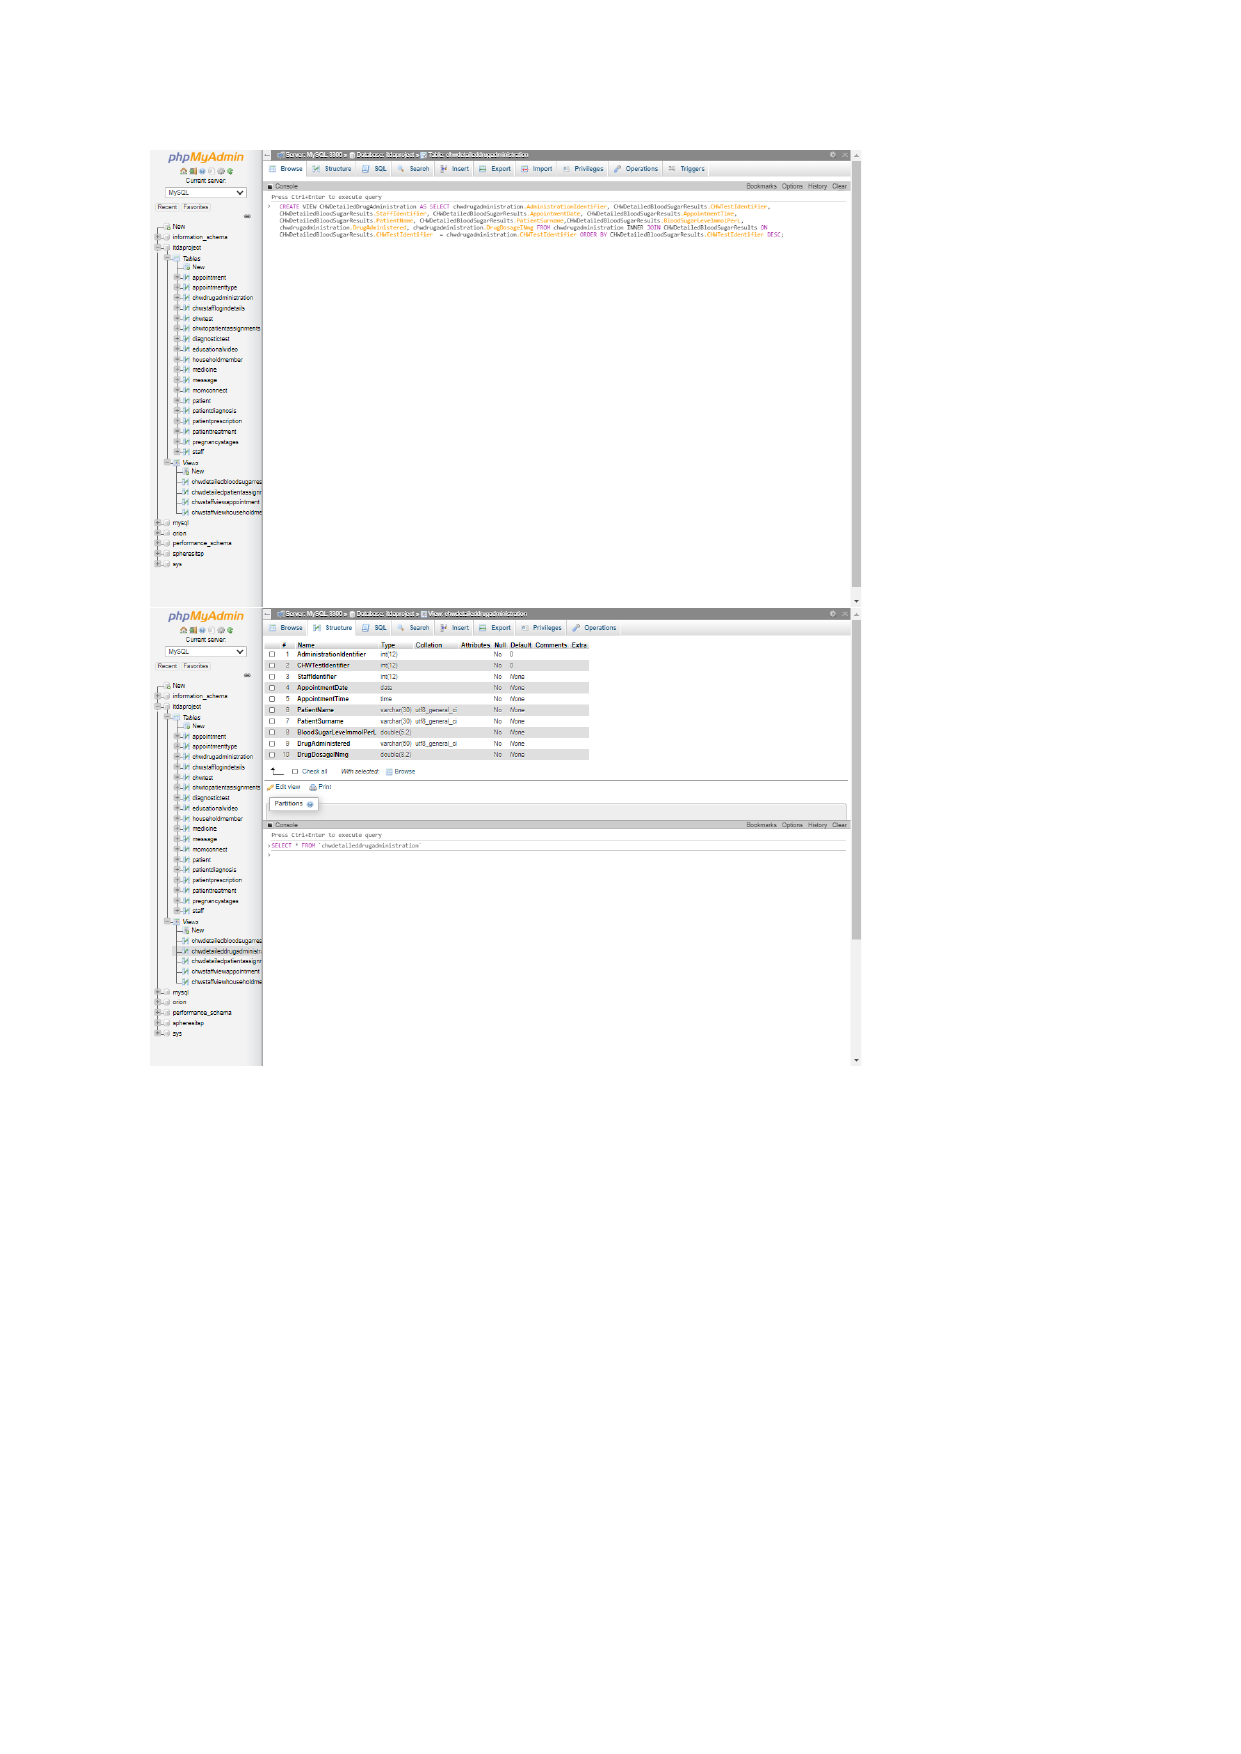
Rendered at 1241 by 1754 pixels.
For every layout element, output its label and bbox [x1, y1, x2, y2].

picture [150, 150, 862, 607]
picture [150, 608, 862, 1066]
